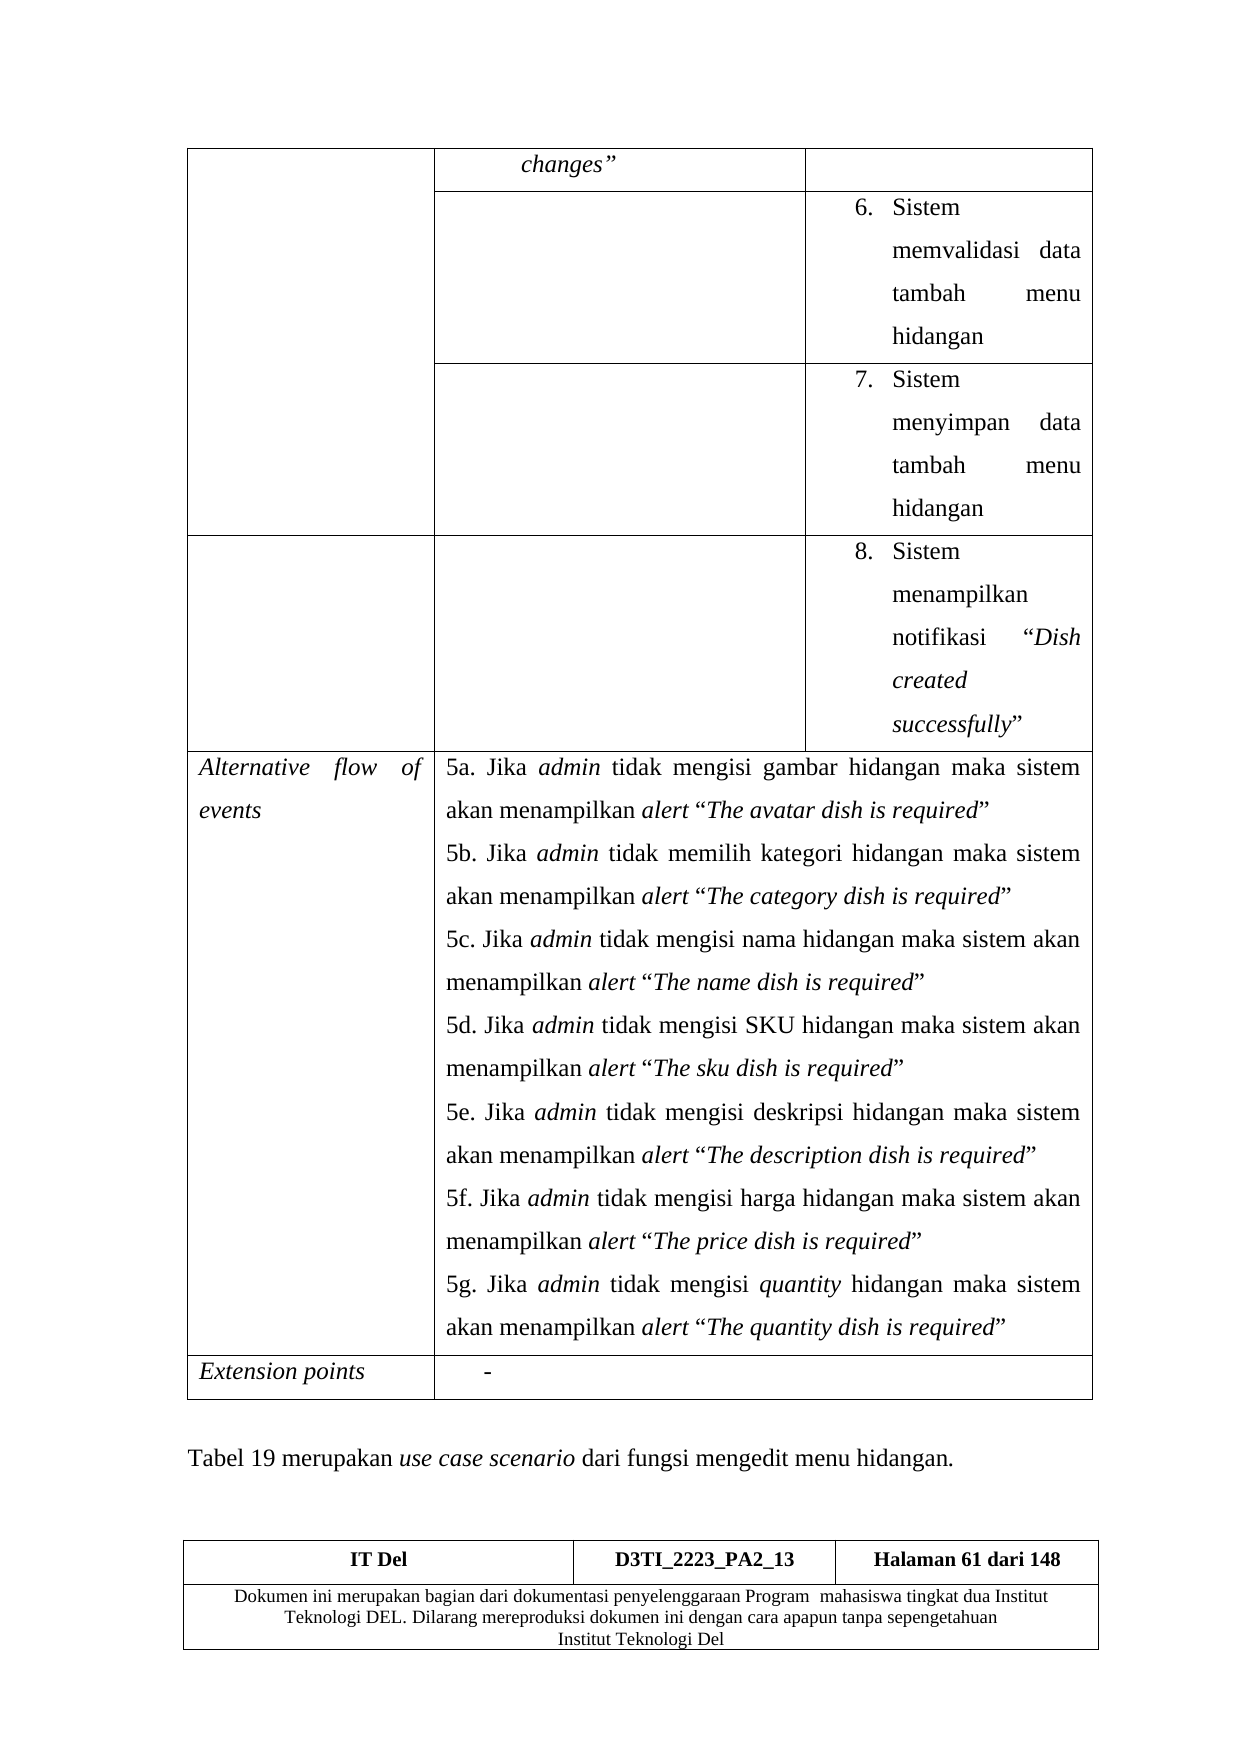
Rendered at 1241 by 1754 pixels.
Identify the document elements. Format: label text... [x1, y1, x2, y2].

table_cell [435, 536, 805, 751]
table_cell [806, 149, 1092, 191]
table_cell Sistem menampilkan notifikasi “Dish created successfully” [806, 536, 1092, 751]
table_cell 5a. Jika admin tidak mengisi gambar hidangan maka sistem akan menampilkan alert “The avatar dish is required” 5b. Jika admin tidak memilih kategori hidangan maka sistem akan menampilkan alert “The category dish is required” 5c. Jika admin tidak mengisi nama hidangan maka sistem akan menampilkan alert “The name dish is required” 5d. Jika admin tidak mengisi SKU hidangan maka sistem akan menampilkan alert “The sku dish is required” 5e. Jika admin tidak mengisi deskripsi hidangan maka sistem akan menampilkan alert “The description dish is required” 5f. Jika admin tidak mengisi harga hidangan maka sistem akan menampilkan alert “The price dish is required” 5g. Jika admin tidak mengisi quantity hidangan maka sistem akan menampilkan alert “The quantity dish is required” [435, 752, 1092, 1355]
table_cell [435, 149, 805, 191]
table_cell Sistem memvalidasi data tambah menu hidangan [806, 192, 1092, 363]
table_cell Sistem menyimpan data tambah menu hidangan [806, 364, 1092, 535]
table_cell [188, 536, 434, 751]
table_cell [435, 1356, 1092, 1399]
table_cell Alternative flow of events [188, 752, 434, 1355]
table_cell Extension points [188, 1356, 434, 1399]
text Tabel 19 merupakan use case scenario dari fungsi mengedit menu hidangan. [187, 1443, 1092, 1472]
table_cell [435, 192, 805, 363]
table_cell [435, 364, 805, 535]
